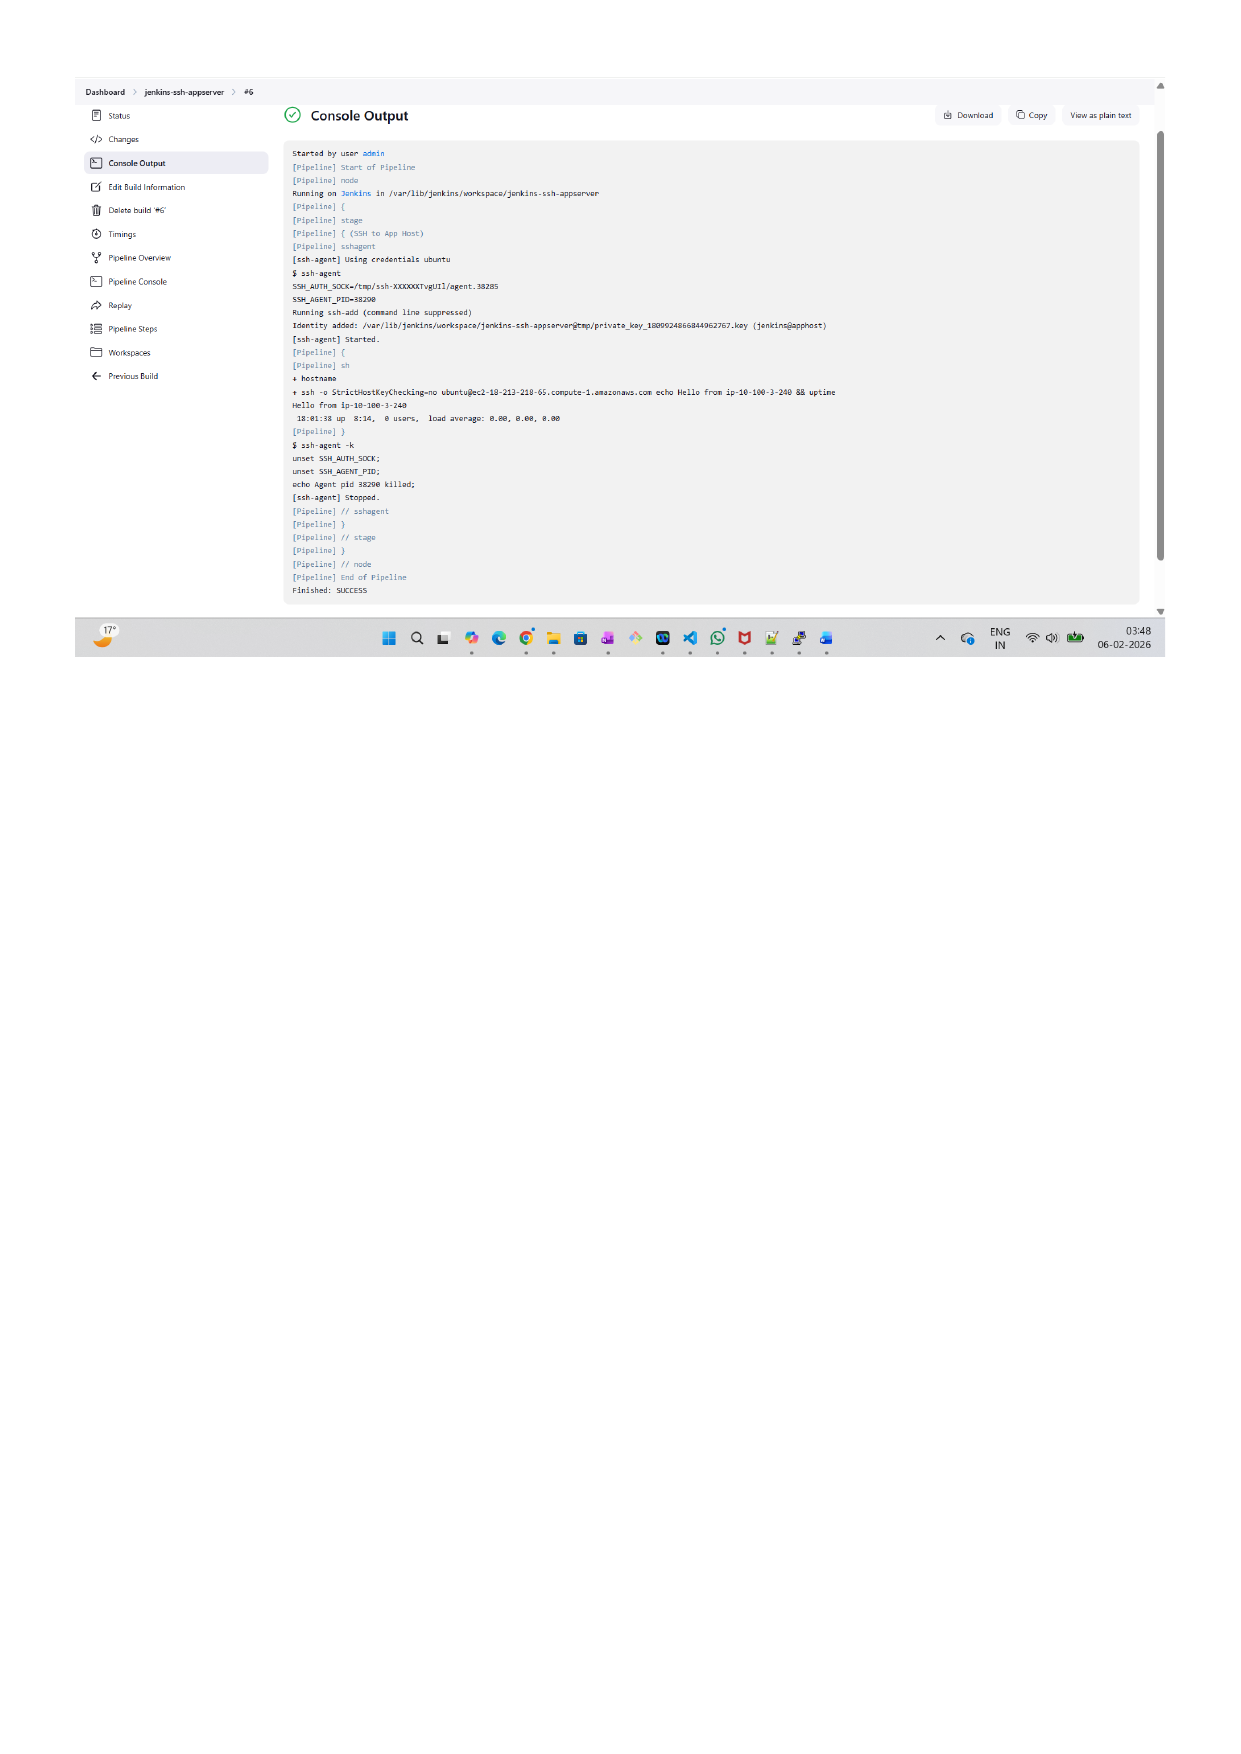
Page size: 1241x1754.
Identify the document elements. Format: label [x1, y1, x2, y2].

picture [75, 75, 1166, 657]
